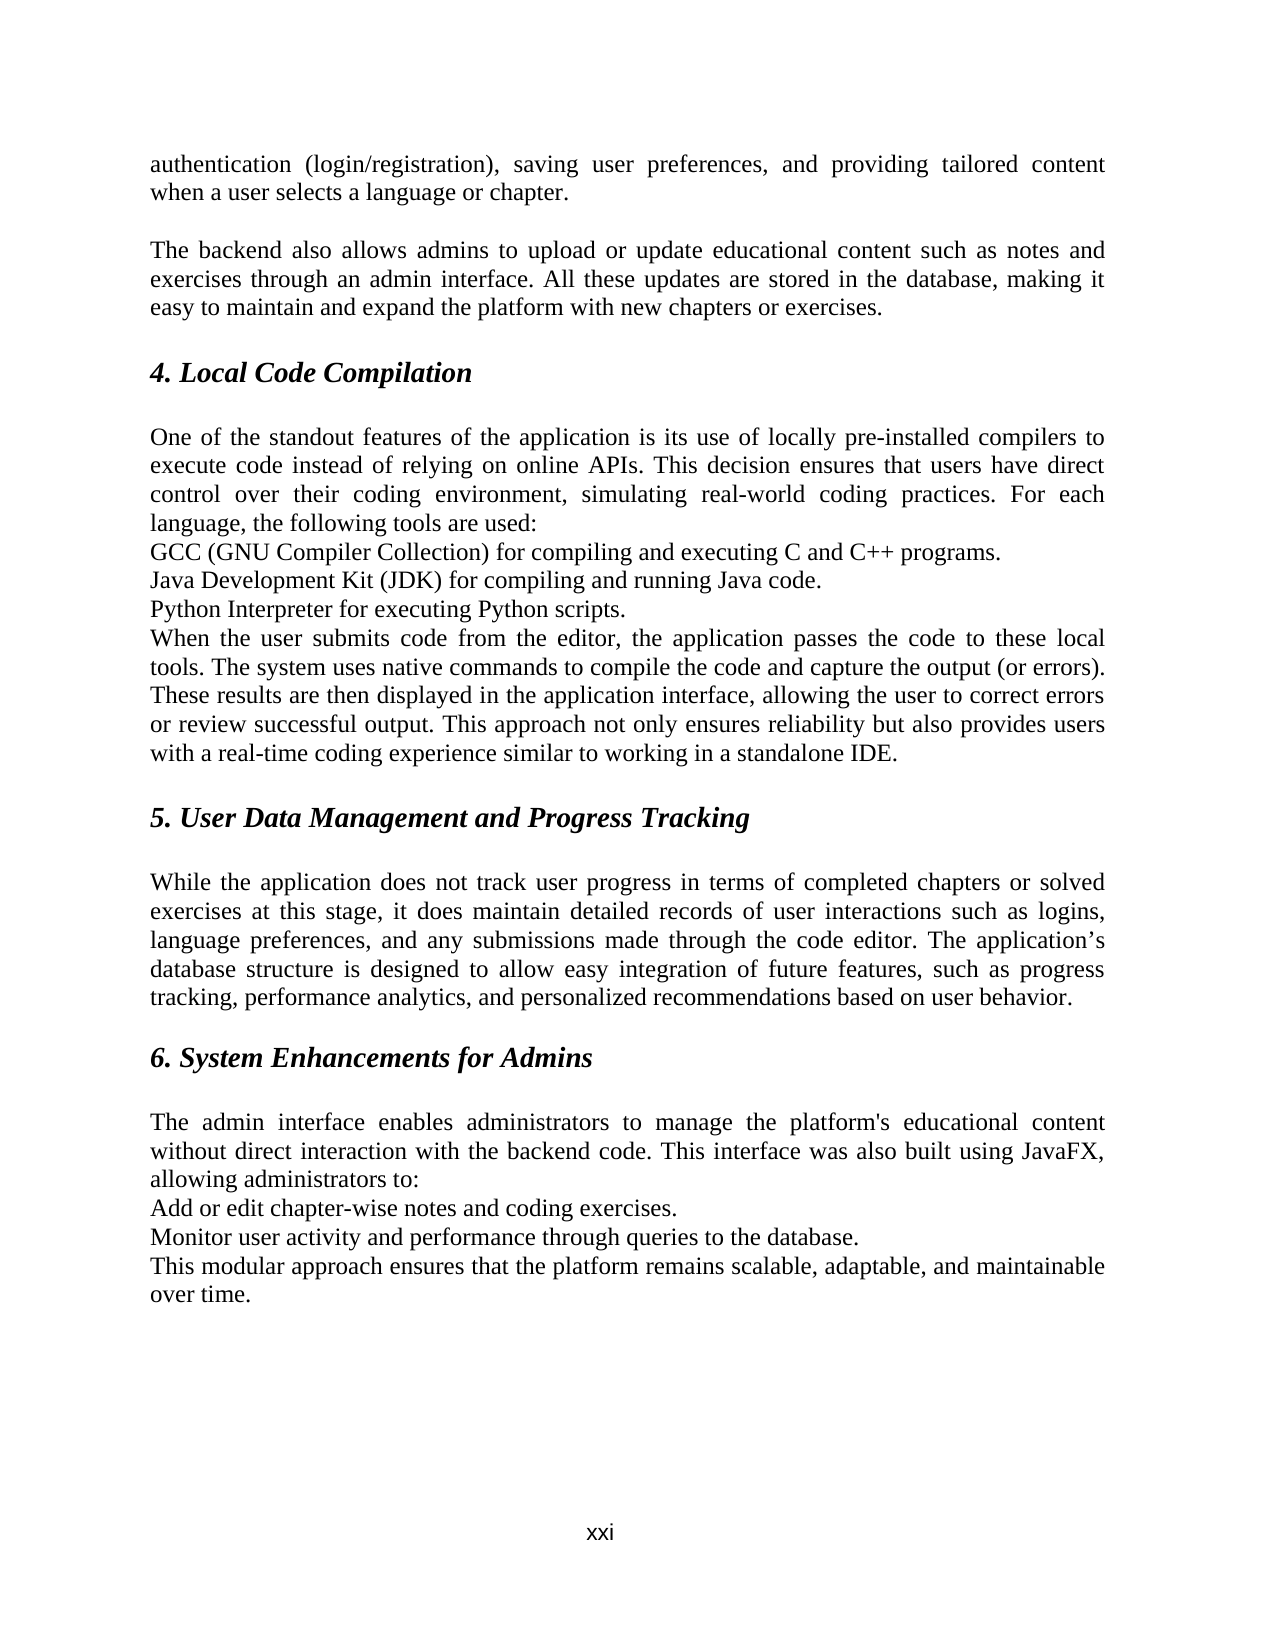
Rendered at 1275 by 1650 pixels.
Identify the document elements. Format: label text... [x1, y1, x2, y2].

text Add or edit chapter-wise notes and coding exercises. [150, 1193, 1106, 1222]
text When the user submits code from the editor, the application passes the code to these local tools. The system uses native commands to compile the code and capture the output (or errors). These results are then displayed in the application interface, allowing the user to correct errors or review successful output. This approach not only ensures reliability but also provides users with a real-time coding experience similar to working in a standalone IDE. [150, 623, 1106, 767]
text 5. User Data Management and Progress Tracking [150, 800, 1106, 834]
text This modular approach ensures that the platform remains scalable, adaptable, and maintainable over time. [150, 1251, 1106, 1308]
text While the application does not track user progress in terms of completed chapters or solved exercises at this stage, it does maintain detailed records of user interactions such as logins, language preferences, and any submissions made through the code editor. The application’s database structure is designed to allow easy integration of future features, such as progress tracking, performance analytics, and personalized recommendations based on user behavior. [150, 867, 1106, 1011]
text The admin interface enables administrators to manage the platform's educational content without direct interaction with the backend code. This interface was also built using JavaFX, allowing administrators to: [150, 1107, 1106, 1193]
text One of the standout features of the application is its use of locally pre-installed compilers to execute code instead of relying on online APIs. This decision ensures that users have direct control over their coding environment, simulating real-world coding practices. For each language, the following tools are used: [150, 422, 1106, 537]
text Python Interpreter for executing Python scripts. [150, 594, 1106, 623]
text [150, 149, 1106, 206]
text 6. System Enhancements for Admins [150, 1040, 1106, 1073]
text The backend also allows admins to upload or update educational content such as notes and exercises through an admin interface. All these updates are stored in the database, making it easy to maintain and expand the platform with new chapters or exercises. [150, 235, 1106, 321]
text 4. Local Code Compilation [150, 355, 1106, 388]
text GCC (GNU Compiler Collection) for compiling and executing C and C++ programs. [150, 537, 1106, 566]
text Monitor user activity and performance through queries to the database. [150, 1222, 1106, 1251]
text Java Development Kit (JDK) for compiling and running Java code. [150, 566, 1106, 594]
